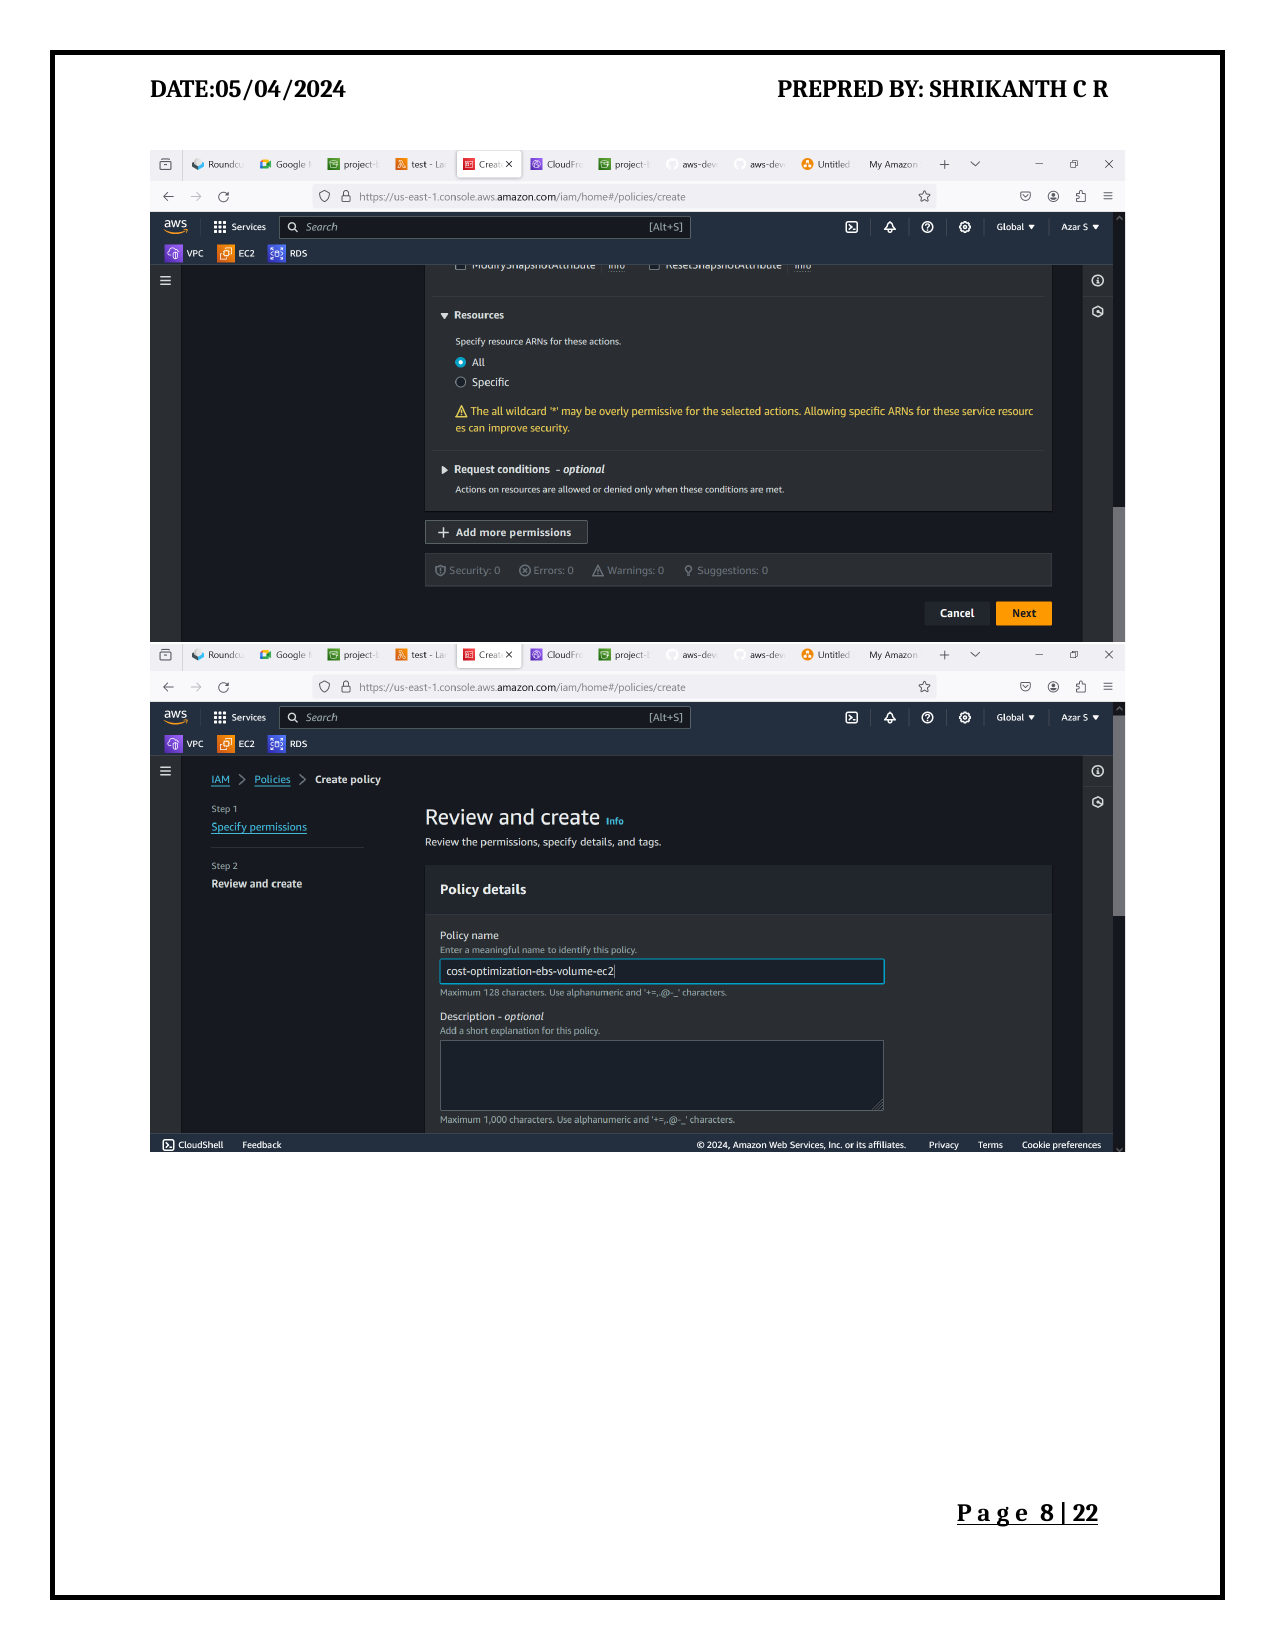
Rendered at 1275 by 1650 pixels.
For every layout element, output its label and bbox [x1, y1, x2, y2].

picture [150, 150, 1125, 642]
picture [150, 644, 1125, 1152]
